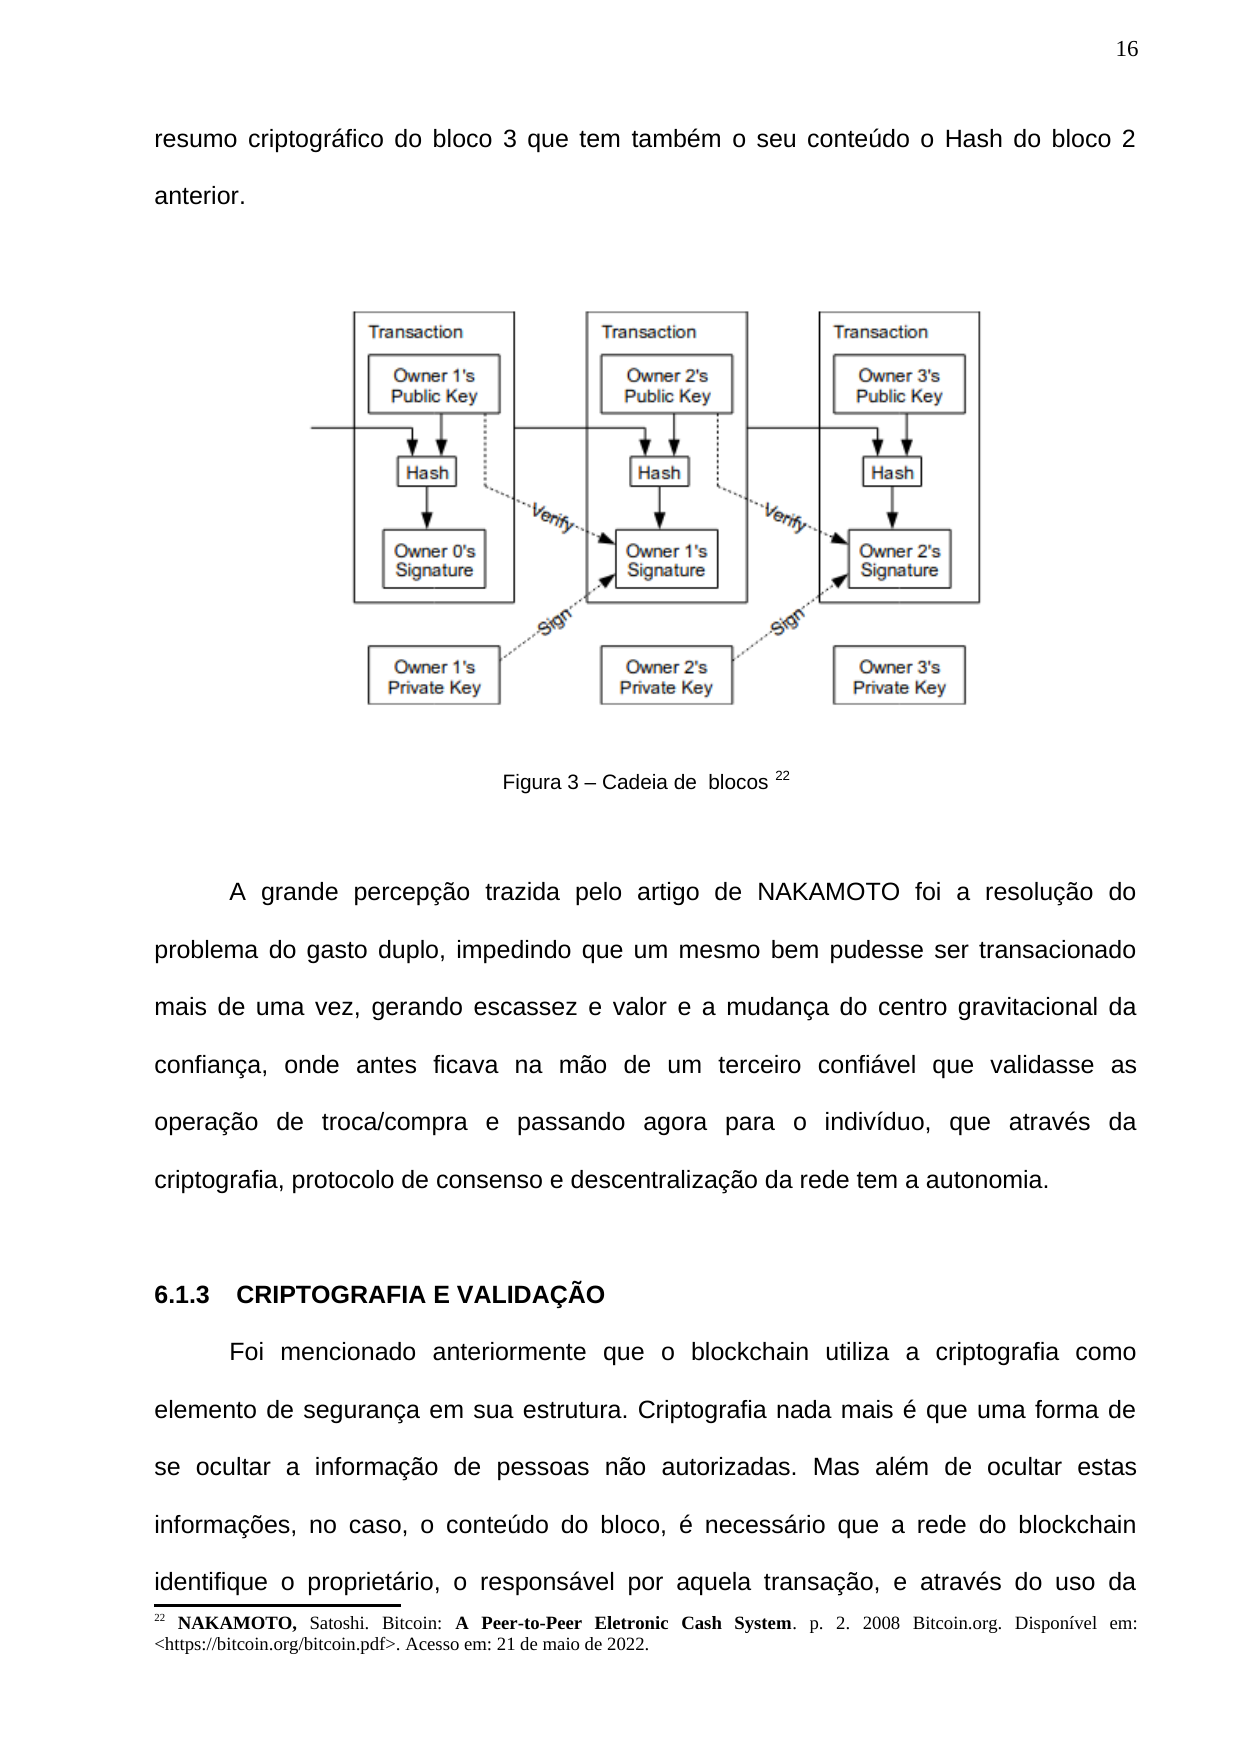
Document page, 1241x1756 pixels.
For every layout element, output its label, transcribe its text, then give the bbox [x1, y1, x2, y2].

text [154, 124, 1138, 210]
subtitle 6.1.3 CRIPTOGRAFIA E VALIDAÇÃO [154, 1280, 1138, 1309]
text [154, 1337, 1138, 1596]
picture [297, 296, 996, 716]
text A grande percepção trazida pelo artigo de NAKAMOTO foi a resolução do problema do gasto duplo, impedindo que um mesmo bem pudesse ser transacionado mais de uma vez, gerando escassez e valor e a mudança do centro gravitacional da confiança, onde antes ficava na mão de um terceiro confiável que validasse as operação de troca/compra e passando agora para o indivíduo, que através da criptografia, protocolo de consenso e descentralização da rede tem a autonomia. [154, 877, 1138, 1194]
